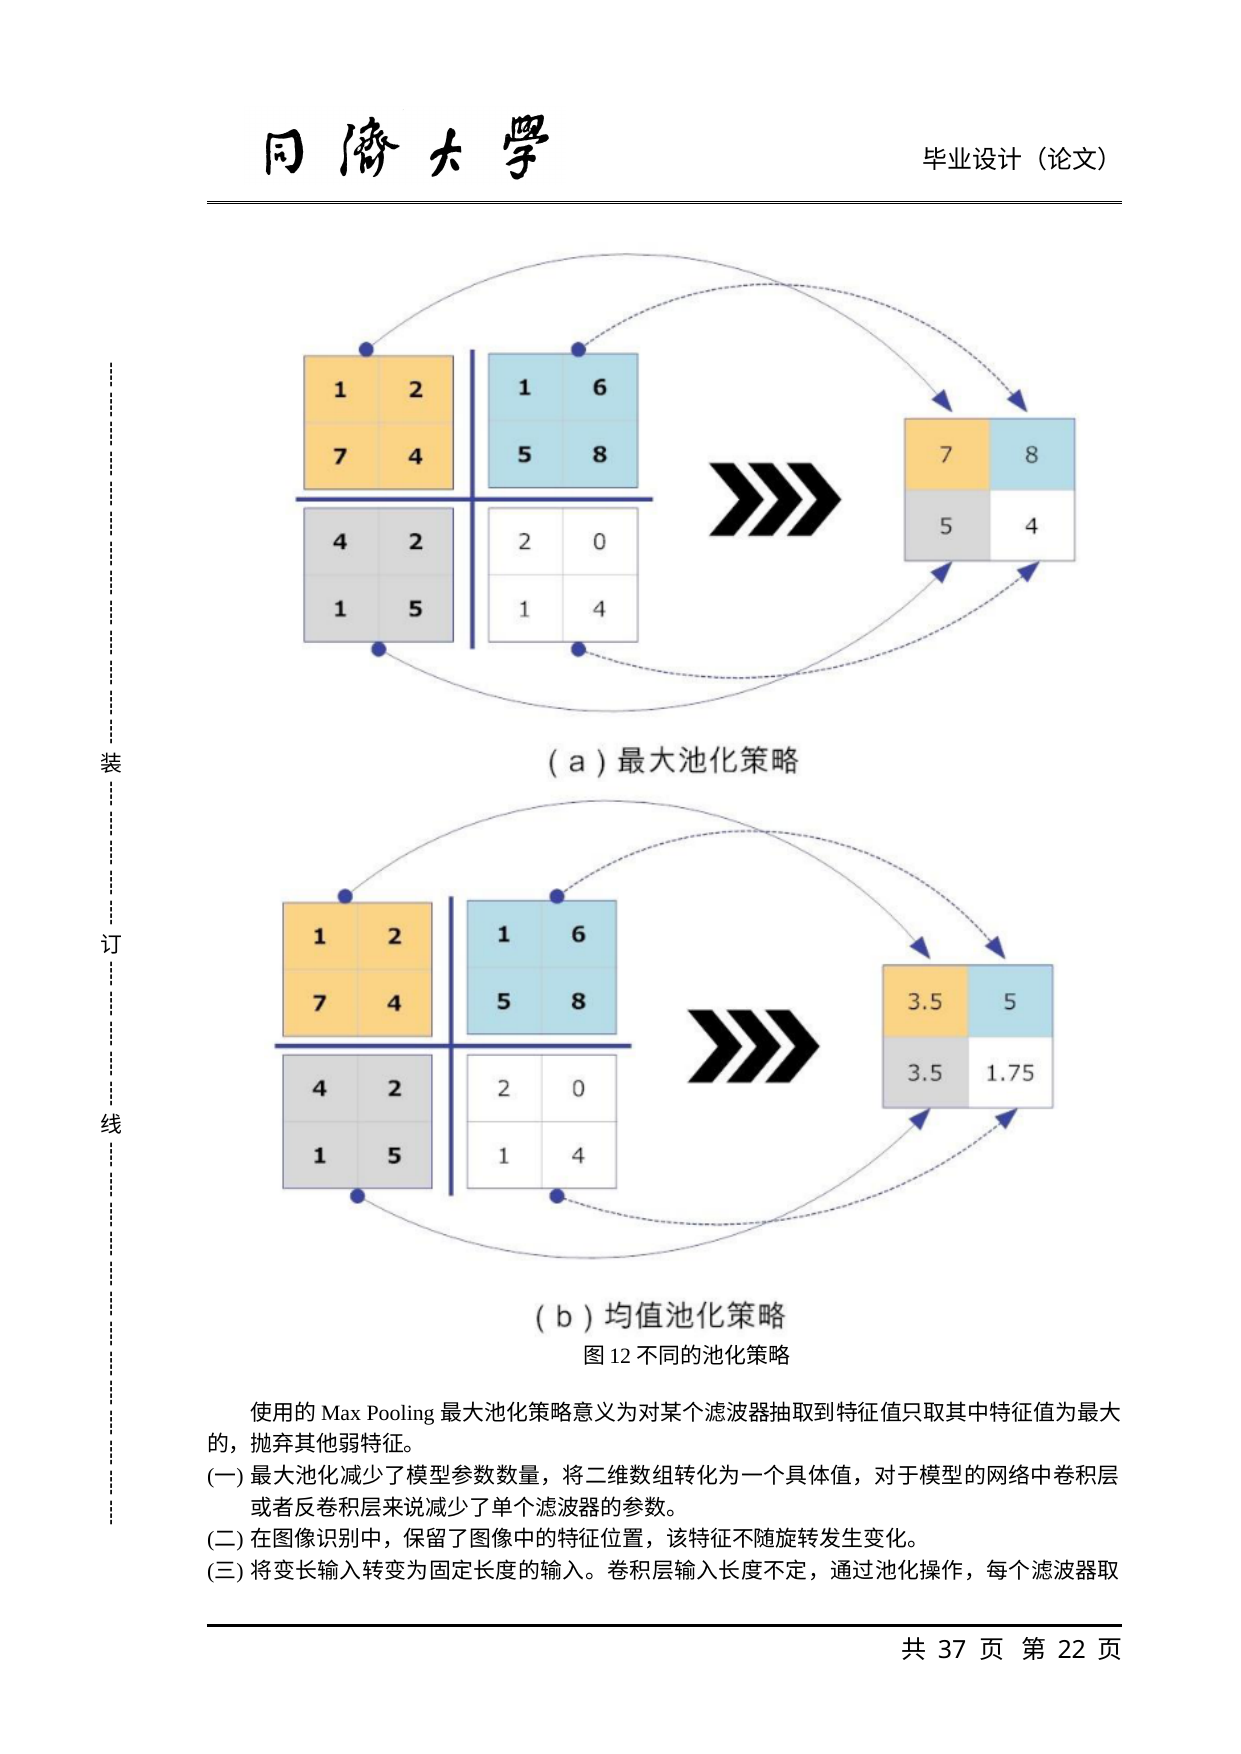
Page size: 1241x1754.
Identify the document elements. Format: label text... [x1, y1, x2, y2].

picture [264, 227, 1087, 1338]
list 最大池化减少了模型参数数量，将二维数组转化为一个具体值，对于模型的网络中卷积层或者反卷积层来说减少了单个滤波器的参数。 [207, 1458, 1122, 1521]
picture [244, 106, 567, 185]
list 将变长输入转变为固定长度的输入。卷积层输入长度不定，通过池化操作，每个滤波器取值固定，含有了多少个滤波器，池化中就含有多少神经元。 [207, 1553, 1122, 1584]
text 使用的Max Pooling 最大池化策略意义为对某个滤波器抽取到特征值只取其中特征值为最大的，抛弃其他弱特征。 [207, 1394, 1122, 1458]
text 图12 不同的池化策略 [207, 1338, 1122, 1369]
list 在图像识别中，保留了图像中的特征位置，该特征不随旋转发生变化。 [207, 1521, 1122, 1553]
